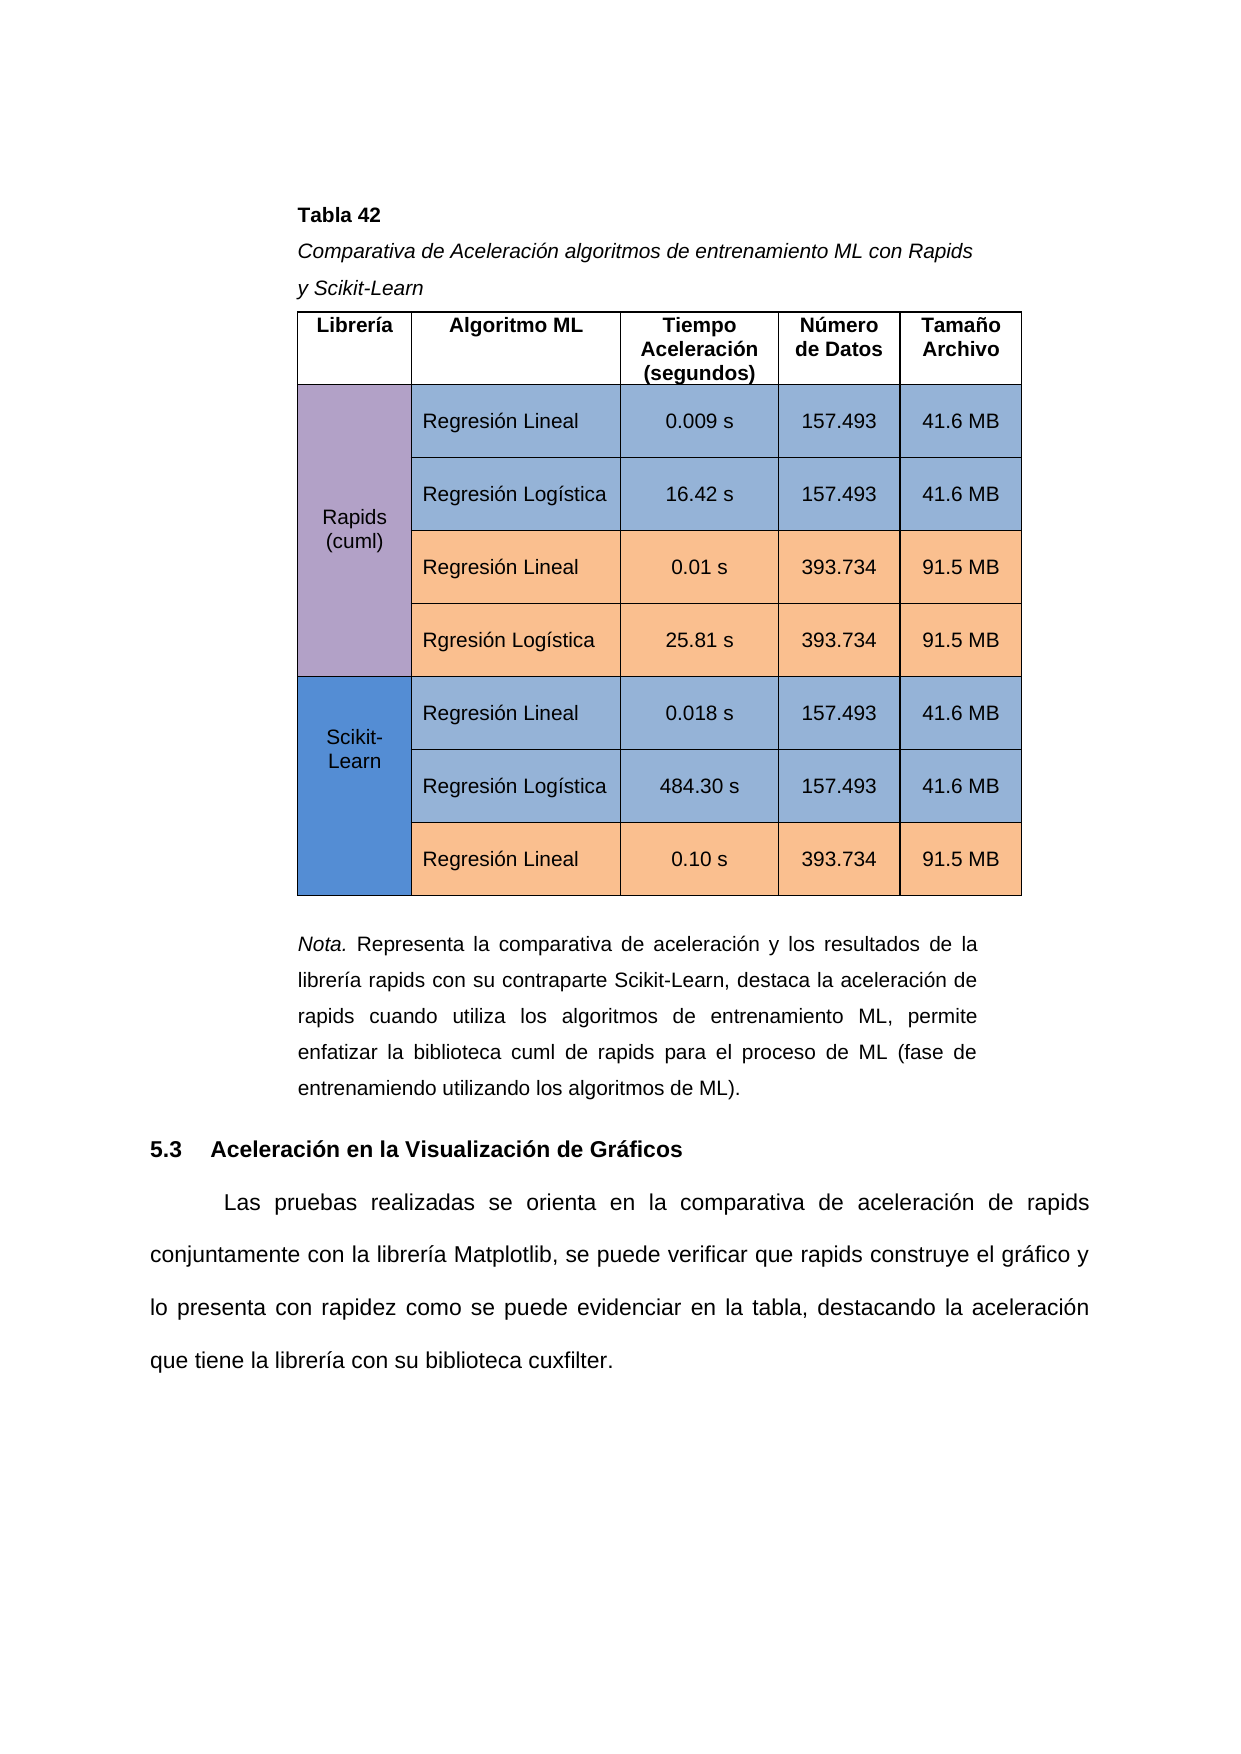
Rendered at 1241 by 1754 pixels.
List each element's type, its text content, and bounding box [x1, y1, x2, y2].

table_cell 157.493 [779, 458, 899, 530]
table_cell 393.734 [779, 604, 899, 676]
table_cell 484.30 s [621, 750, 778, 822]
table_cell Regresión Lineal [412, 823, 620, 895]
table_cell 25.81 s [621, 604, 778, 676]
table_cell Rgresión Logística [412, 604, 620, 676]
table_cell Regresión Logística [412, 458, 620, 530]
table_cell 91.5 MB [901, 823, 1021, 895]
table_cell 91.5 MB [901, 531, 1021, 603]
table_cell 157.493 [779, 385, 899, 457]
table_cell Regresión Lineal [412, 531, 620, 603]
table_header Librería [298, 313, 411, 384]
table_cell 16.42 s [621, 458, 778, 530]
table_cell 41.6 MB [901, 677, 1021, 749]
text Las pruebas realizadas se orienta en la comparativa de aceleración de rapids conjuntamente con la librería Matplotlib, se puede verificar que rapids construye el gráfico y lo presenta con rapidez como se puede evidenciar en la tabla, destacando la aceleración que tiene la librería con su biblioteca cuxfilter. [150, 1188, 1090, 1373]
table_cell Scikit-Learn [298, 677, 411, 895]
table_header Tamaño Archivo [901, 313, 1021, 384]
table_cell Regresión Lineal [412, 677, 620, 749]
text Tabla 42 [239, 203, 1090, 227]
text Comparativa de Aceleración algoritmos de entrenamiento ML con Rapids [239, 239, 1090, 263]
table_cell 393.734 [779, 531, 899, 603]
table_cell 0.018 s [621, 677, 778, 749]
table_cell 157.493 [779, 677, 899, 749]
subtitle Aceleración en la Visualización de Gráficos [150, 1136, 1090, 1162]
table_cell 0.009 s [621, 385, 778, 457]
table_cell 91.5 MB [901, 604, 1021, 676]
table_cell Regresión Lineal [412, 385, 620, 457]
table_cell 393.734 [779, 823, 899, 895]
table_cell 41.6 MB [901, 385, 1021, 457]
table_header Número de Datos [779, 313, 899, 384]
table_header Tiempo Aceleración (segundos) [621, 313, 778, 384]
text y Scikit-Learn [239, 276, 1090, 299]
table_cell 41.6 MB [901, 458, 1021, 530]
table_cell 41.6 MB [901, 750, 1021, 822]
table_cell 0.10 s [621, 823, 778, 895]
text Nota. Representa la comparativa de aceleración y los resultados de la librería rapids con su contraparte Scikit-Learn, destaca la aceleración de rapids cuando utiliza los algoritmos de entrenamiento ML, permite enfatizar la biblioteca cuml de rapids para el proceso de ML (fase de entrenamiendo utilizando los algoritmos de ML). [298, 932, 978, 1100]
table_cell Rapids (cuml) [298, 385, 411, 676]
table_header Algoritmo ML [412, 313, 620, 384]
table_cell 157.493 [779, 750, 899, 822]
table_cell Regresión Logística [412, 750, 620, 822]
table_cell 0.01 s [621, 531, 778, 603]
